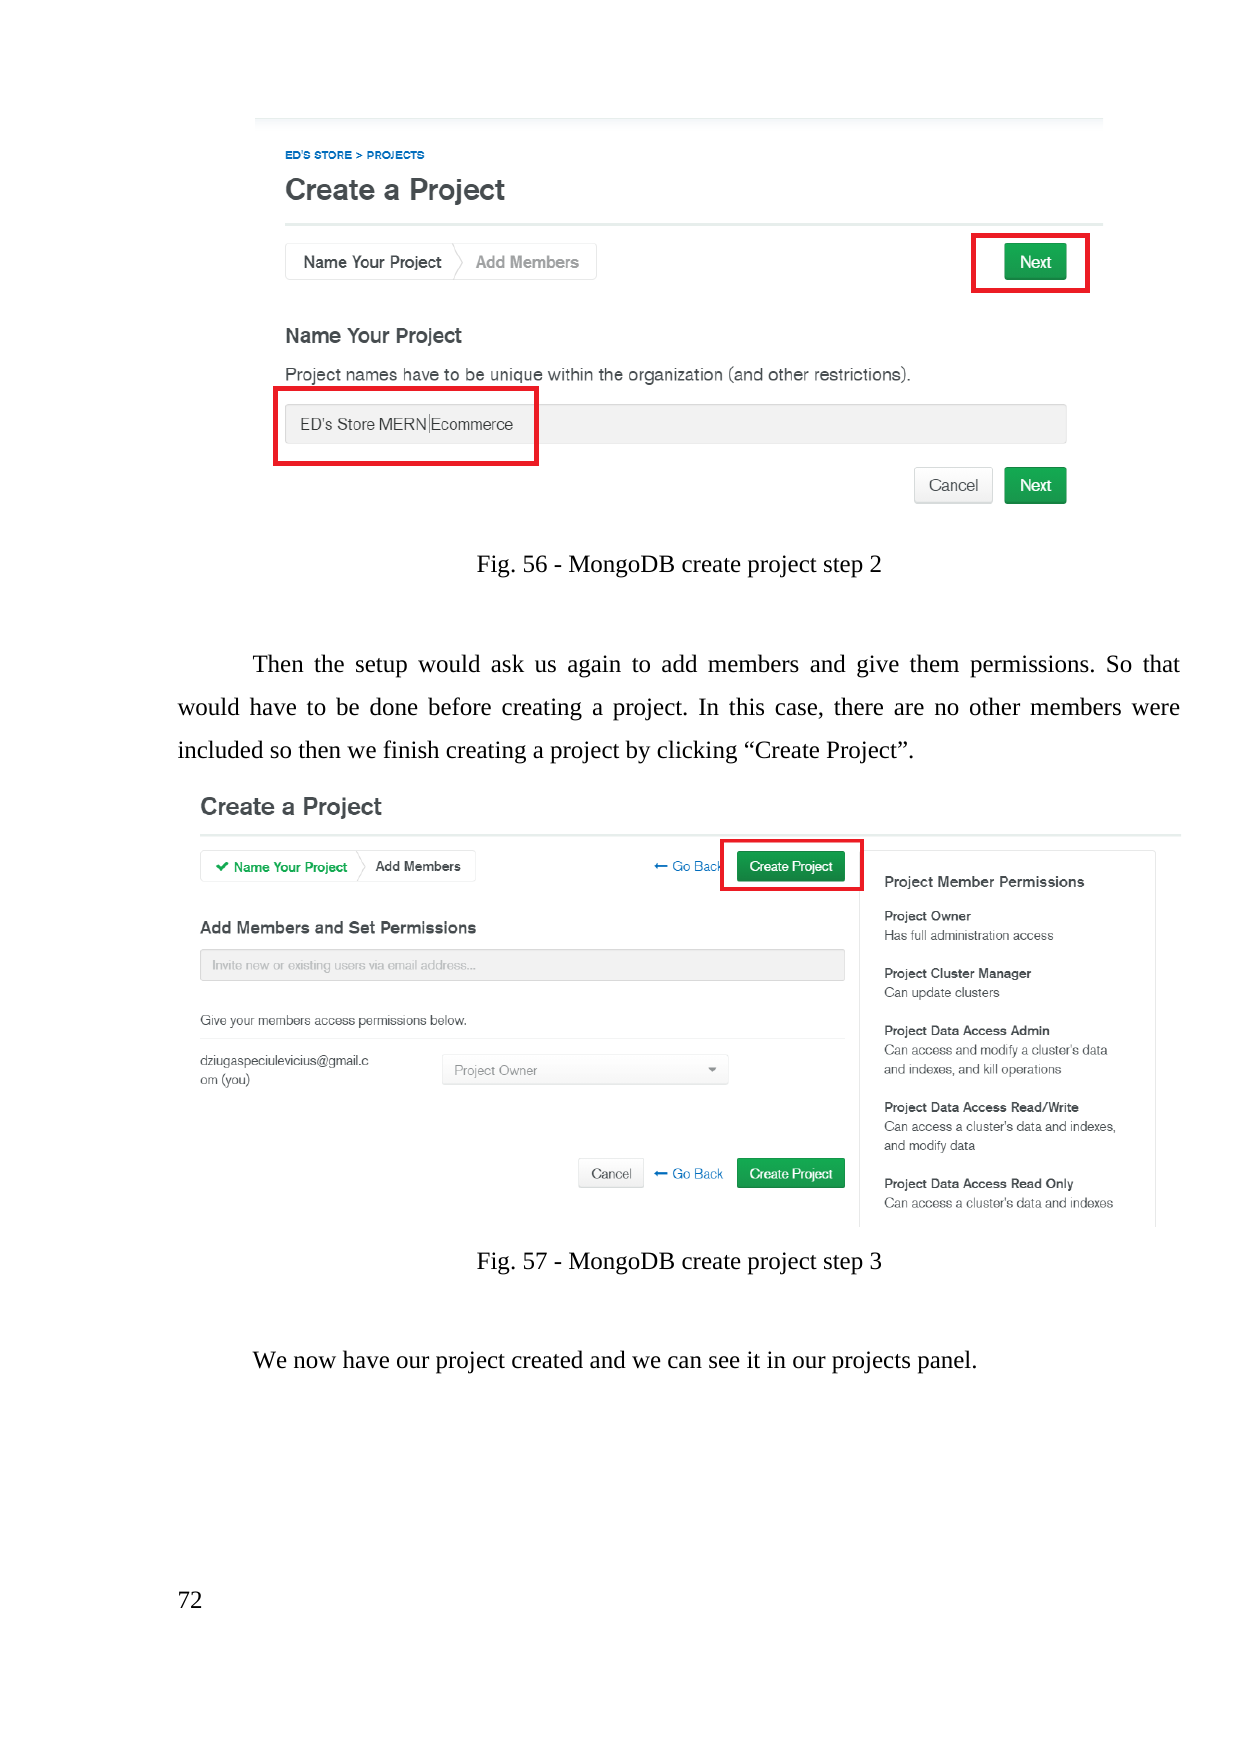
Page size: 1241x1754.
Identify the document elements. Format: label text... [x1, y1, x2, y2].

picture [255, 118, 1104, 531]
picture [177, 795, 1182, 1227]
text Then the setup would ask us again to add members and give them permissions. So that would have to be done before creating a project. In this case, there are no other members were included so then we finish creating a project by clicking “Create Project”. [177, 649, 1181, 764]
text We now have our project created and we can see it in our projects panel. [177, 1345, 1181, 1374]
